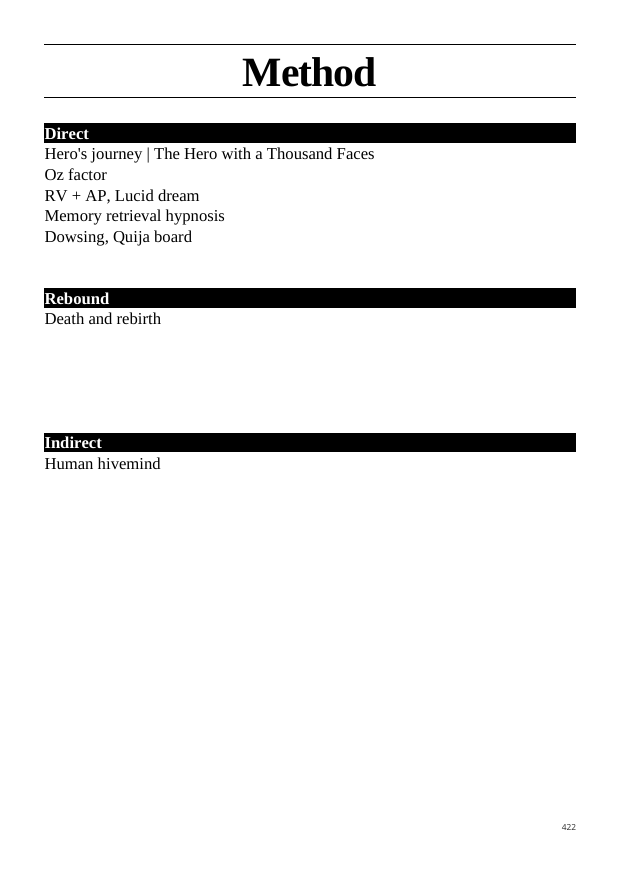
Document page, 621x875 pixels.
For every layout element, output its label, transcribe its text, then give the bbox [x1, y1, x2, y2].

text Memory retrieval hypnosis [44, 206, 576, 225]
subtitle Method [44, 45, 576, 97]
subtitle Indirect [44, 433, 576, 452]
subtitle Rebound [44, 288, 576, 308]
text Death and rebirth [44, 309, 576, 328]
subtitle Direct [44, 123, 576, 143]
text Oz factor [44, 165, 576, 184]
text Hero's journey | The Hero with a Thousand Faces [44, 144, 576, 163]
text Dowsing, Quija board [44, 227, 576, 246]
text RV + AP, Lucid dream [44, 185, 576, 204]
text Human hivemind [44, 453, 576, 473]
